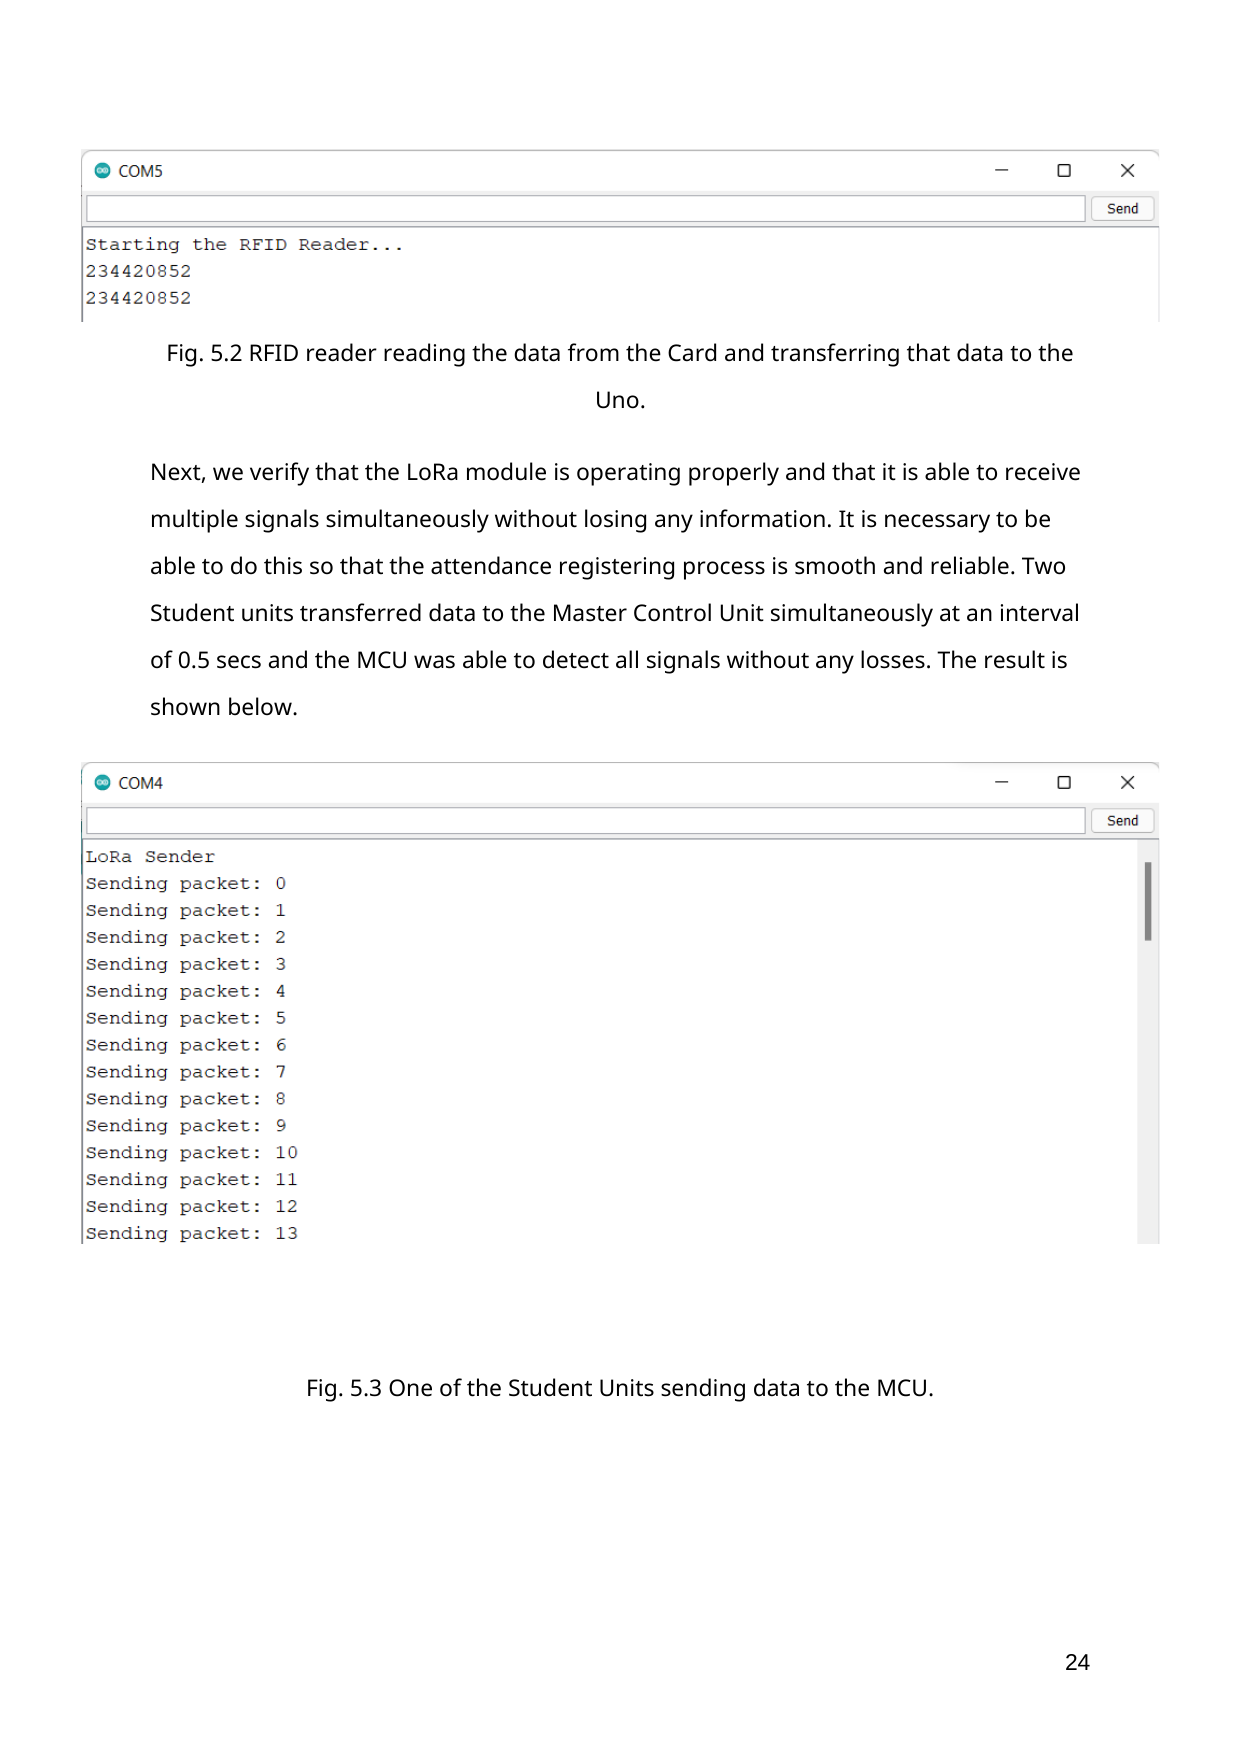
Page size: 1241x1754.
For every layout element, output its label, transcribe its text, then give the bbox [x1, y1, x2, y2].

text Next, we verify that the LoRa module is operating properly and that it is able to receive multiple signals simultaneously without losing any information. It is necessary to be able to do this so that the attendance registering process is smooth and reliable. Two Student units transferred data to the Master Control Unit simultaneously at an interval of 0.5 secs and the MCU was able to detect all signals without any losses. The result is shown below. [150, 456, 1090, 722]
text Fig. 5.2 RFID reader reading the data from the Card and transferring that data to the Uno. [150, 322, 1090, 416]
picture [81, 149, 1160, 322]
text Fig. 5.3 One of the Student Units sending data to the MCU. [150, 1372, 1090, 1403]
picture [81, 762, 1160, 1244]
